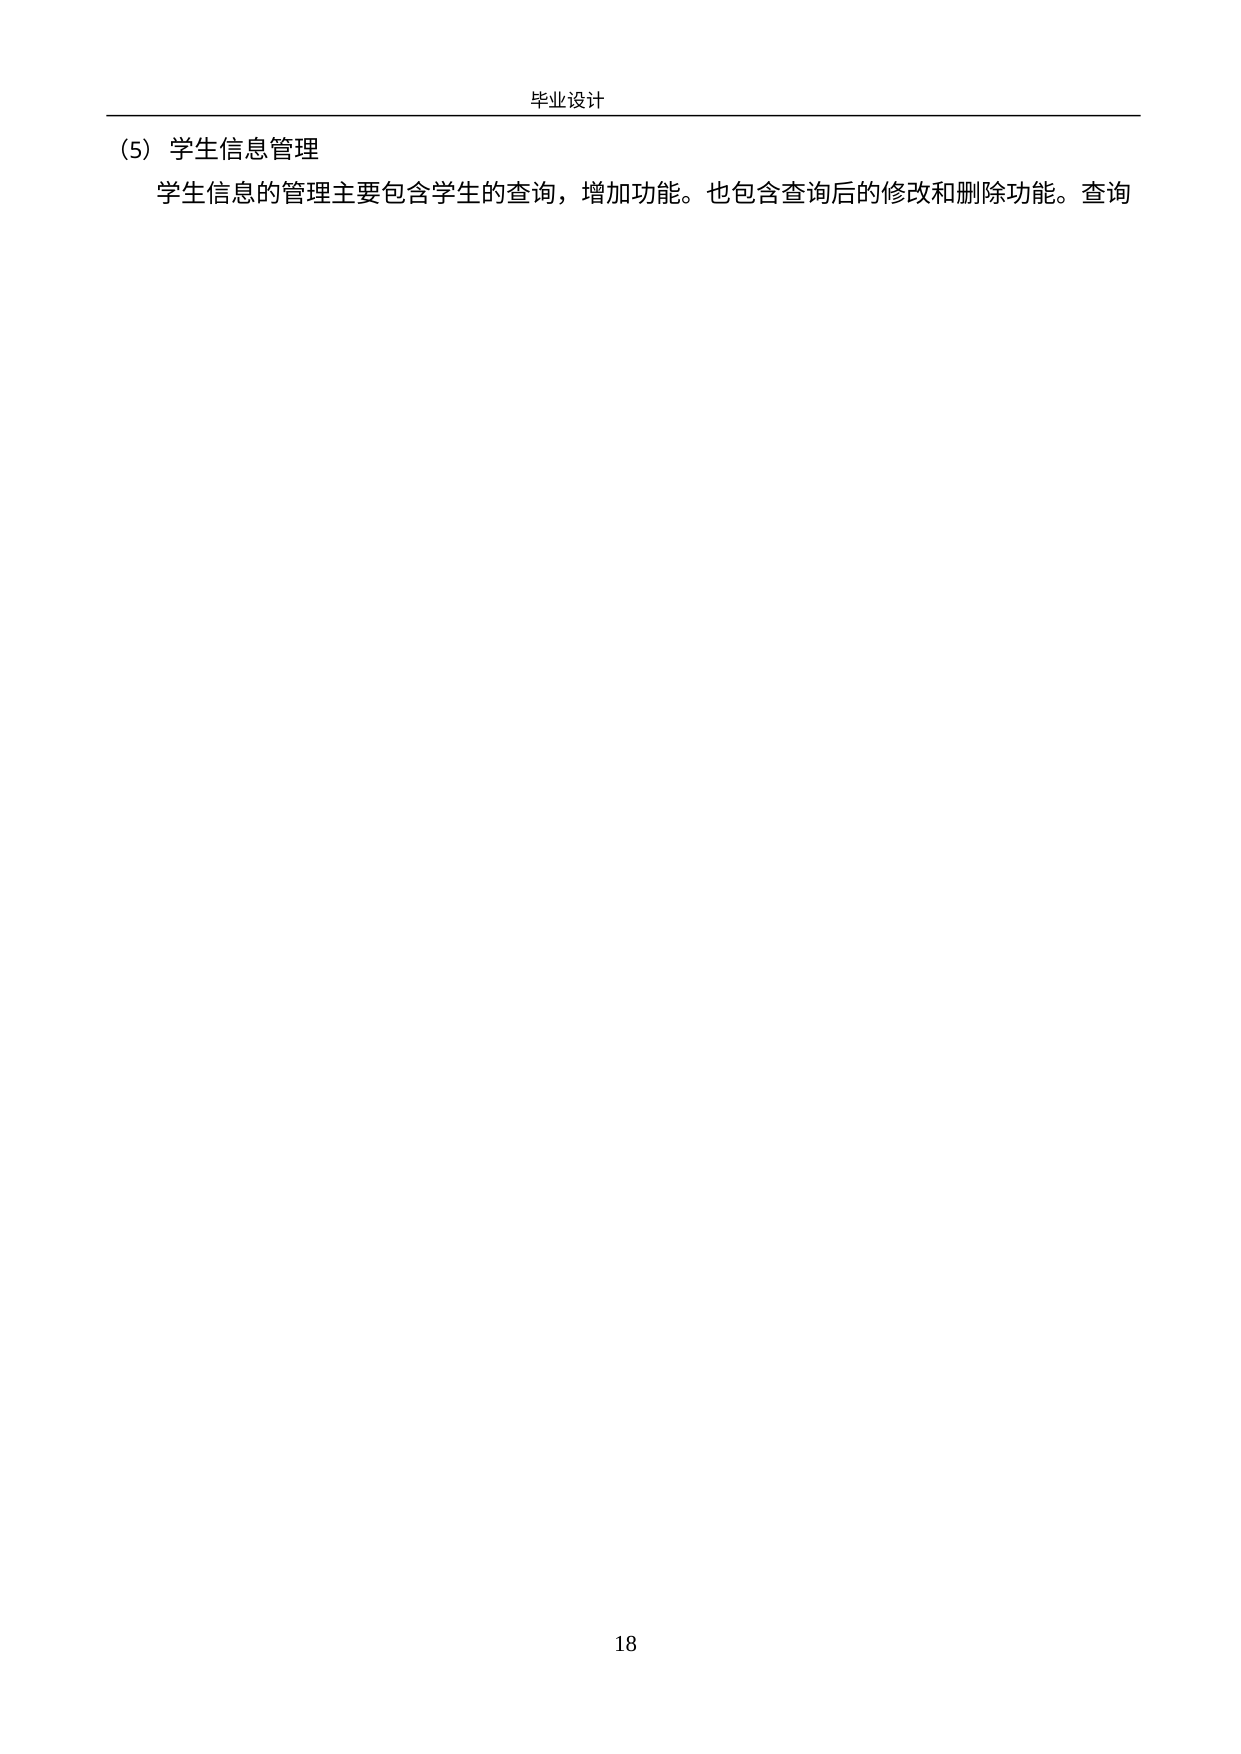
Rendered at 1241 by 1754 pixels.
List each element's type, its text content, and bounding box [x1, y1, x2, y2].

text 学生信息的管理主要包含学生的查询，增加功能。也包含查询后的修改和删除功能。查询 [156, 174, 1176, 210]
list 学生信息管理 [106, 129, 1176, 165]
